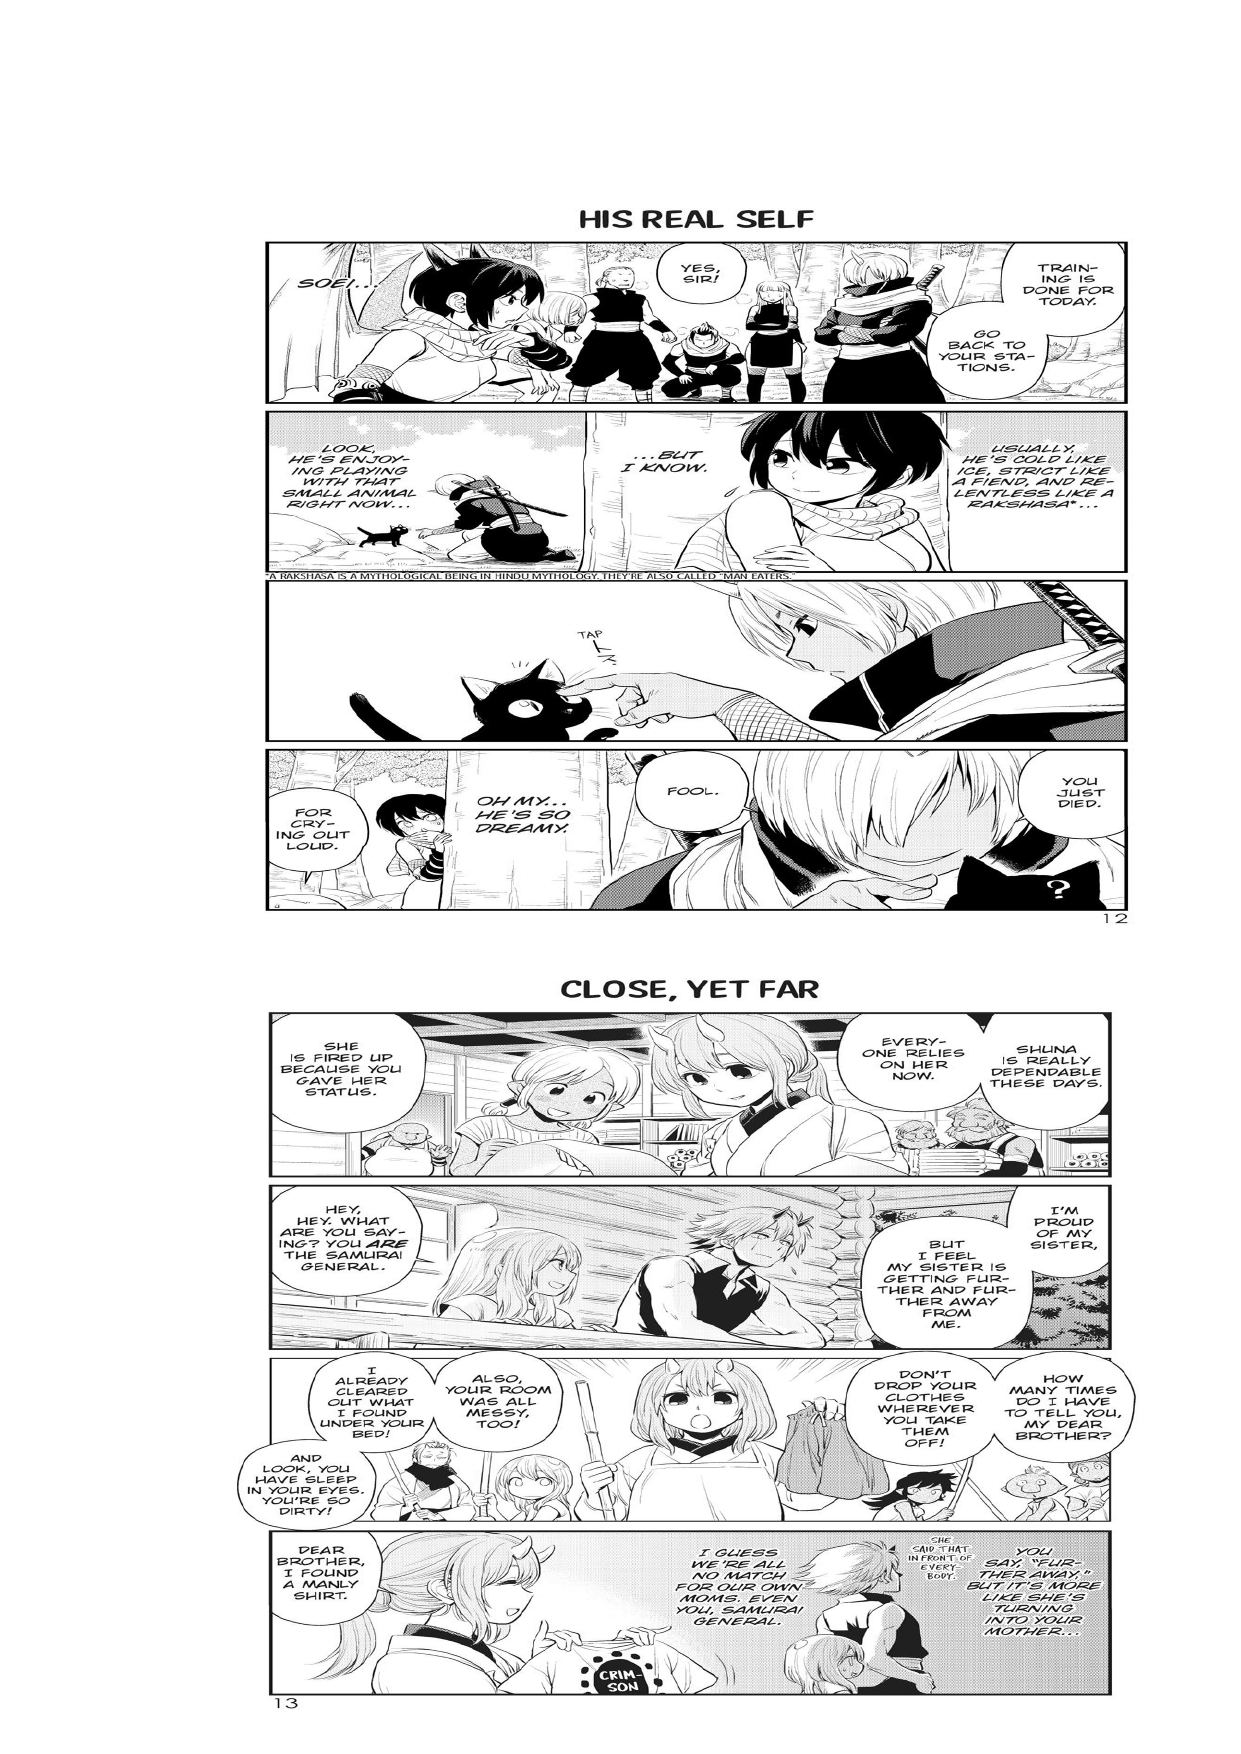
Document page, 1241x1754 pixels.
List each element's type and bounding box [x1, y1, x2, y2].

picture [165, 184, 1228, 1754]
